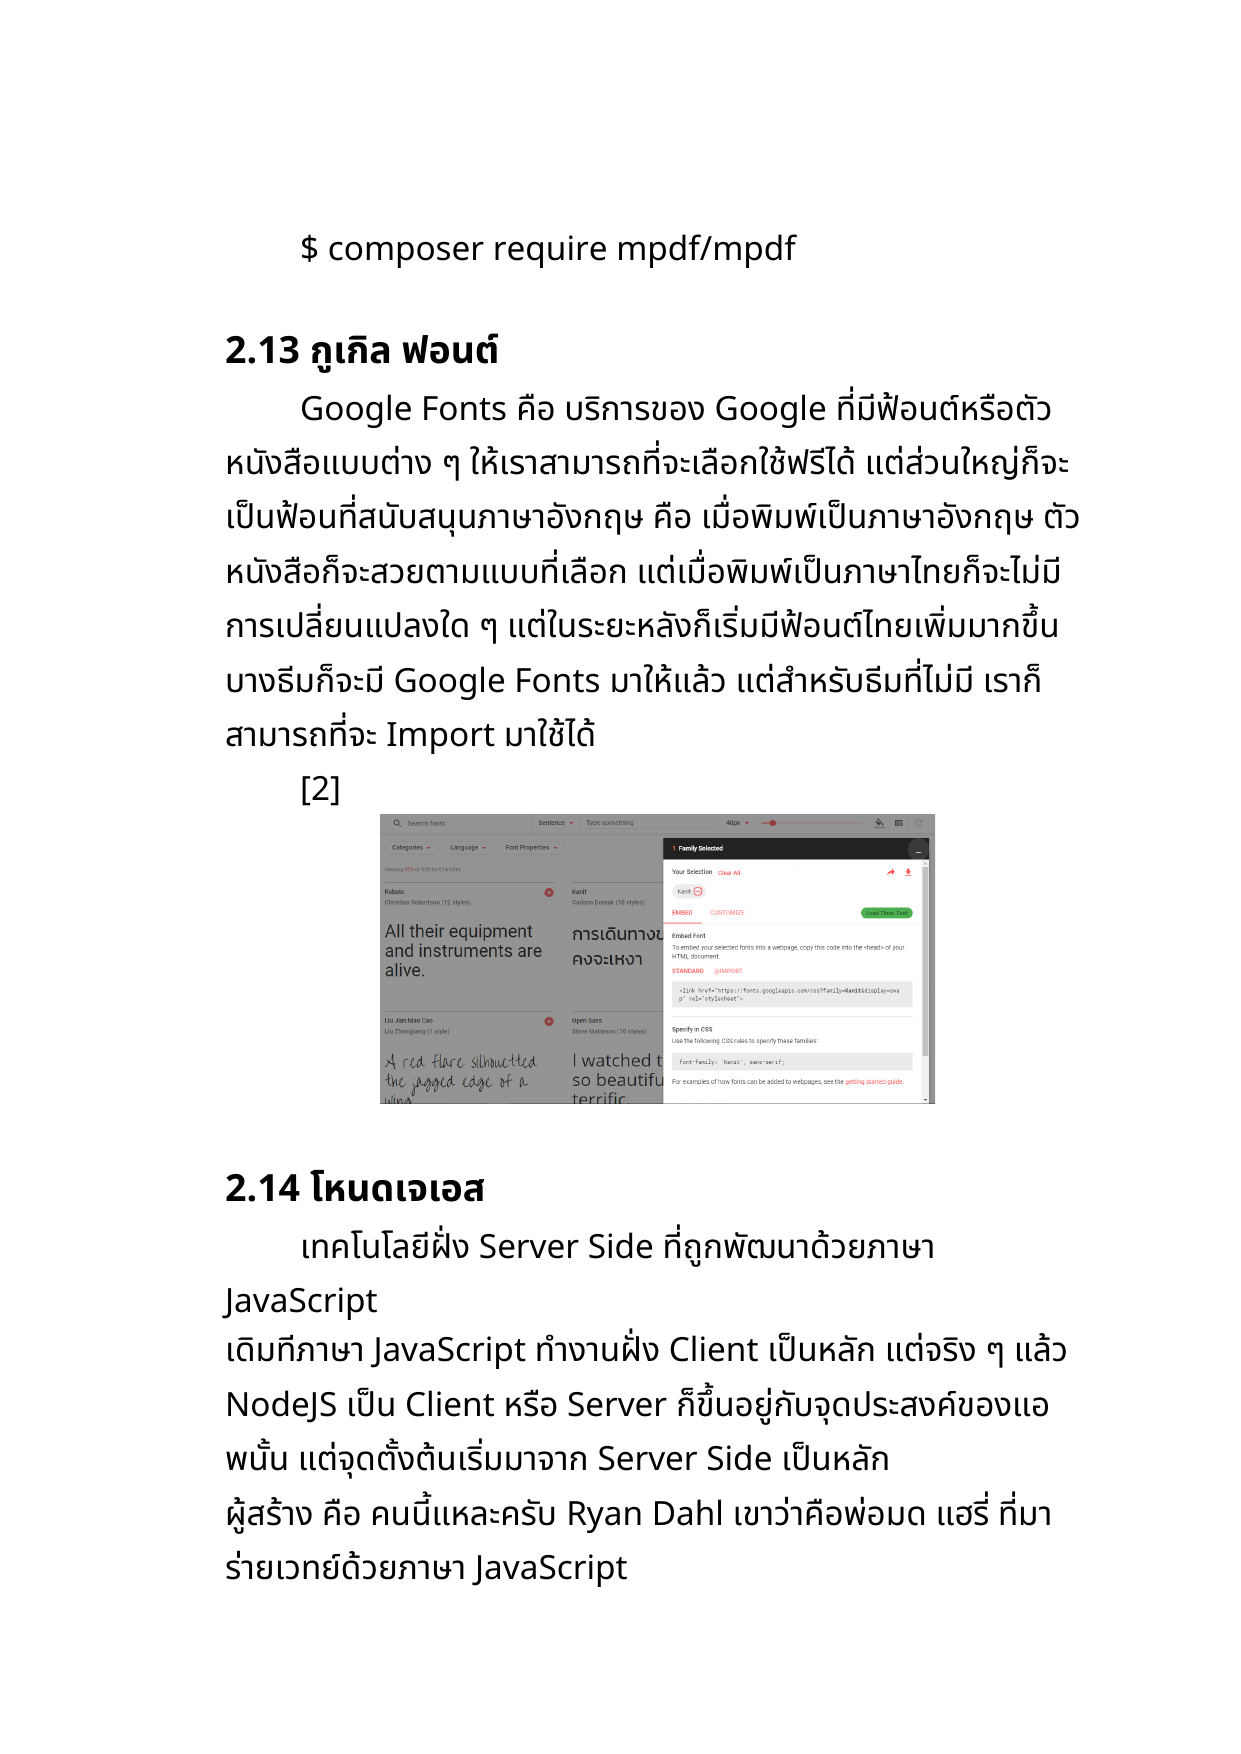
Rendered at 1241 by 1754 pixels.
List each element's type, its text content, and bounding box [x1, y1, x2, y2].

text 2.14 โหนดเจเอส [225, 1161, 1090, 1218]
text ผู้สร้าง คือ คนนี้แหละครับ Ryan Dahl เขาว่าคือพ่อมด แฮรี่ ที่มาร่ายเวทย์ด้วยภาษา JavaScript [225, 1489, 1090, 1595]
text $ composer require mpdf/mpdf [300, 225, 1090, 270]
text 2.13 กูเกิล ฟอนต์ [225, 323, 1090, 380]
picture [380, 814, 936, 1104]
text Google Fonts คือ บริการของ Google ที่มีฟ้อนต์หรือตัวหนังสือแบบต่าง ๆ ให้เราสามารถที่จะเลือกใช้ฟรีได้ แต่ส่วนใหญ่ก็จะเป็นฟ้อนที่สนับสนุนภาษาอังกฤษ คือ เมื่อพิมพ์เป็นภาษาอังกฤษ ตัวหนังสือก็จะสวยตามแบบที่เลือก แต่เมื่อพิมพ์เป็นภาษาไทยก็จะไม่มีการเปลี่ยนแปลงใด ๆ แต่ในระยะหลังก็เริ่มมีฟ้อนต์ไทยเพิ่มมากขึ้น บางธีมก็จะมี Google Fonts มาให้แล้ว แต่สำหรับธีมที่ไม่มี เราก็สามารถที่จะ Import มาใช้ได้ [2] [225, 384, 1090, 811]
text เดิมทีภาษา JavaScript ทำงานฝั่ง Client เป็นหลัก แต่จริง ๆ แล้ว NodeJS เป็น Client หรือ Server ก็ขึ้นอยู่กับจุดประสงค์ของแอพนั้น แต่จุดตั้งต้นเริ่มมาจาก Server Side เป็นหลัก [225, 1326, 1090, 1486]
text เทคโนโลยีฝั่ง Server Side ที่ถูกพัฒนาด้วยภาษา JavaScript [225, 1223, 1090, 1322]
